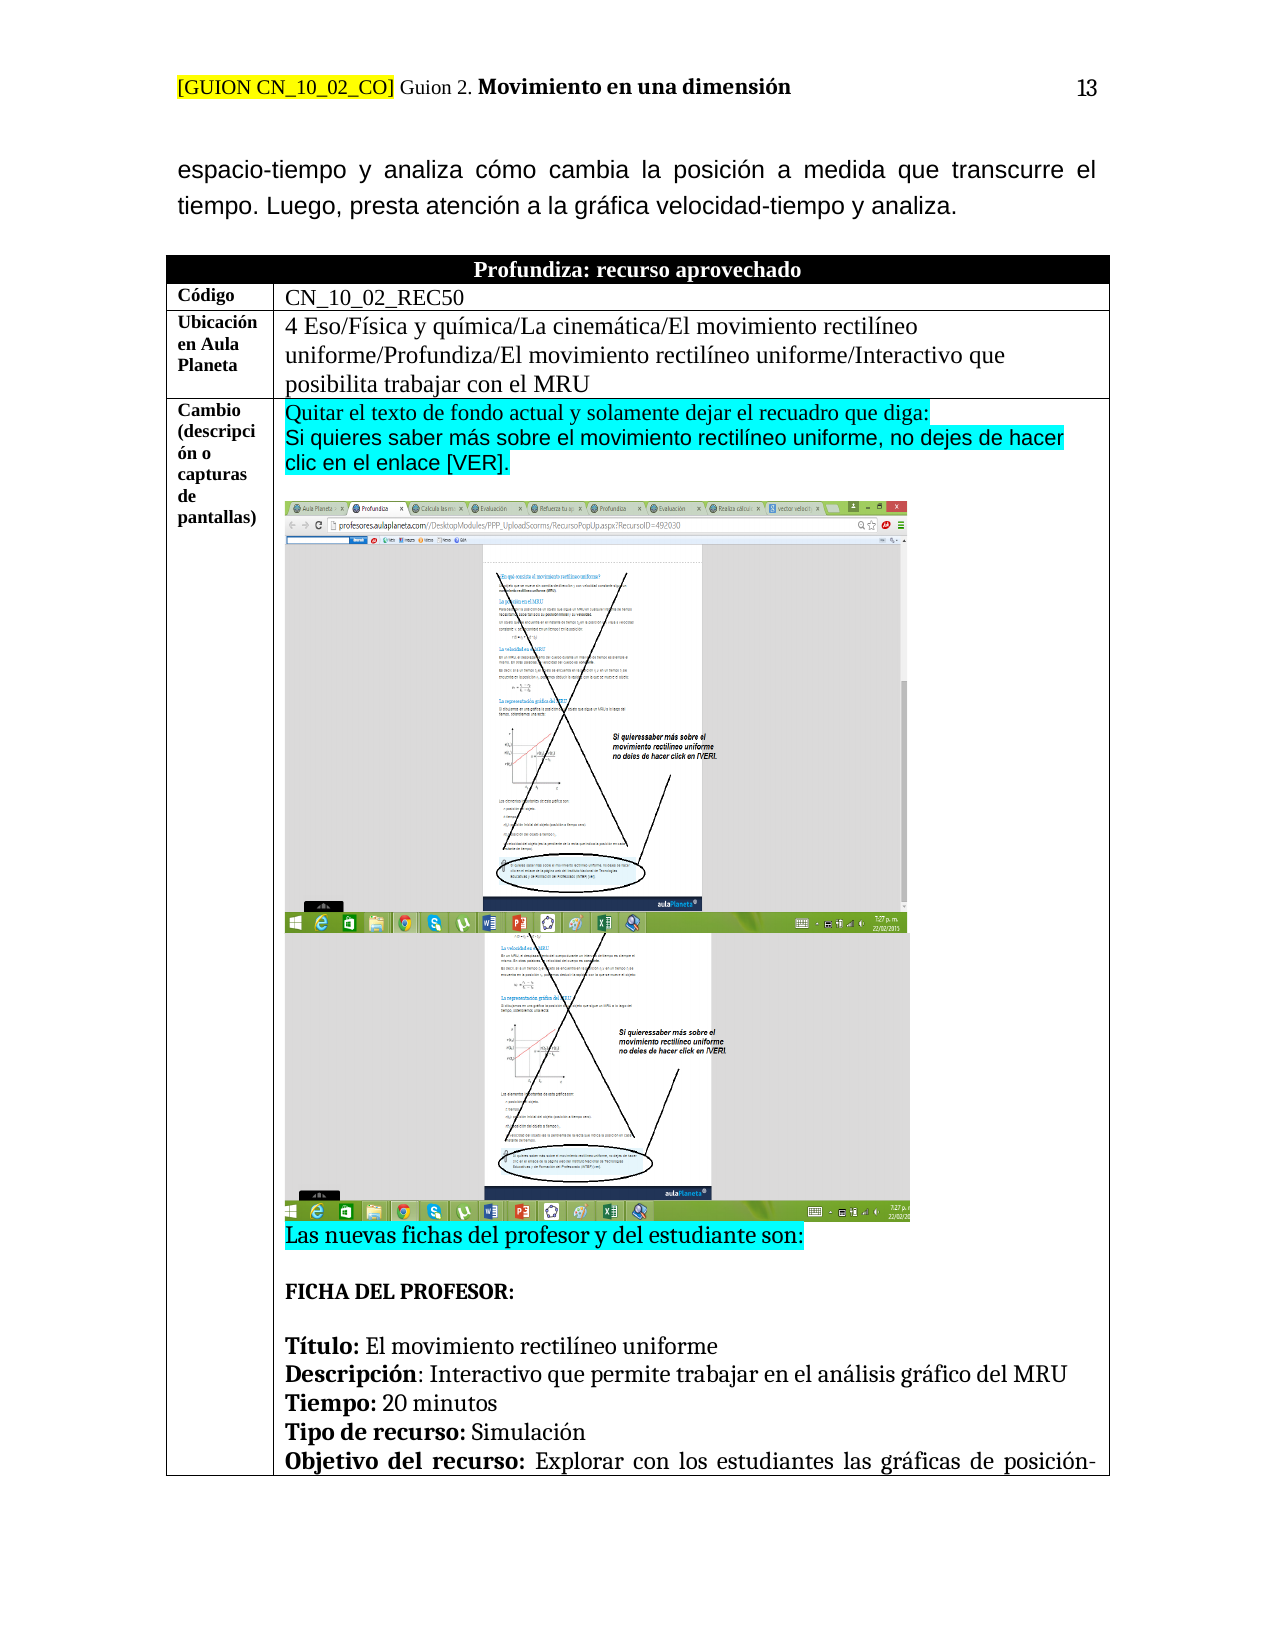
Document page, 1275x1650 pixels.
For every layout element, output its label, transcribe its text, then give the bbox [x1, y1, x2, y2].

table_cell 4 Eso/Física y química/La cinemática/El movimiento rectilíneo uniforme/Profundiza/El movimiento rectilíneo uniforme/Interactivo que posibilita trabajar con el MRU [274, 311, 1109, 397]
table_header Profundiza: recurso aprovechado [167, 256, 1109, 283]
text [177, 148, 1098, 219]
table_cell Ubicación en Aula Planeta [167, 311, 273, 397]
picture [284, 501, 910, 1222]
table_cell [274, 399, 1109, 1475]
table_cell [167, 399, 273, 1475]
table_cell CN_10_02_REC50 [274, 284, 1109, 310]
table_cell Código [167, 284, 273, 310]
